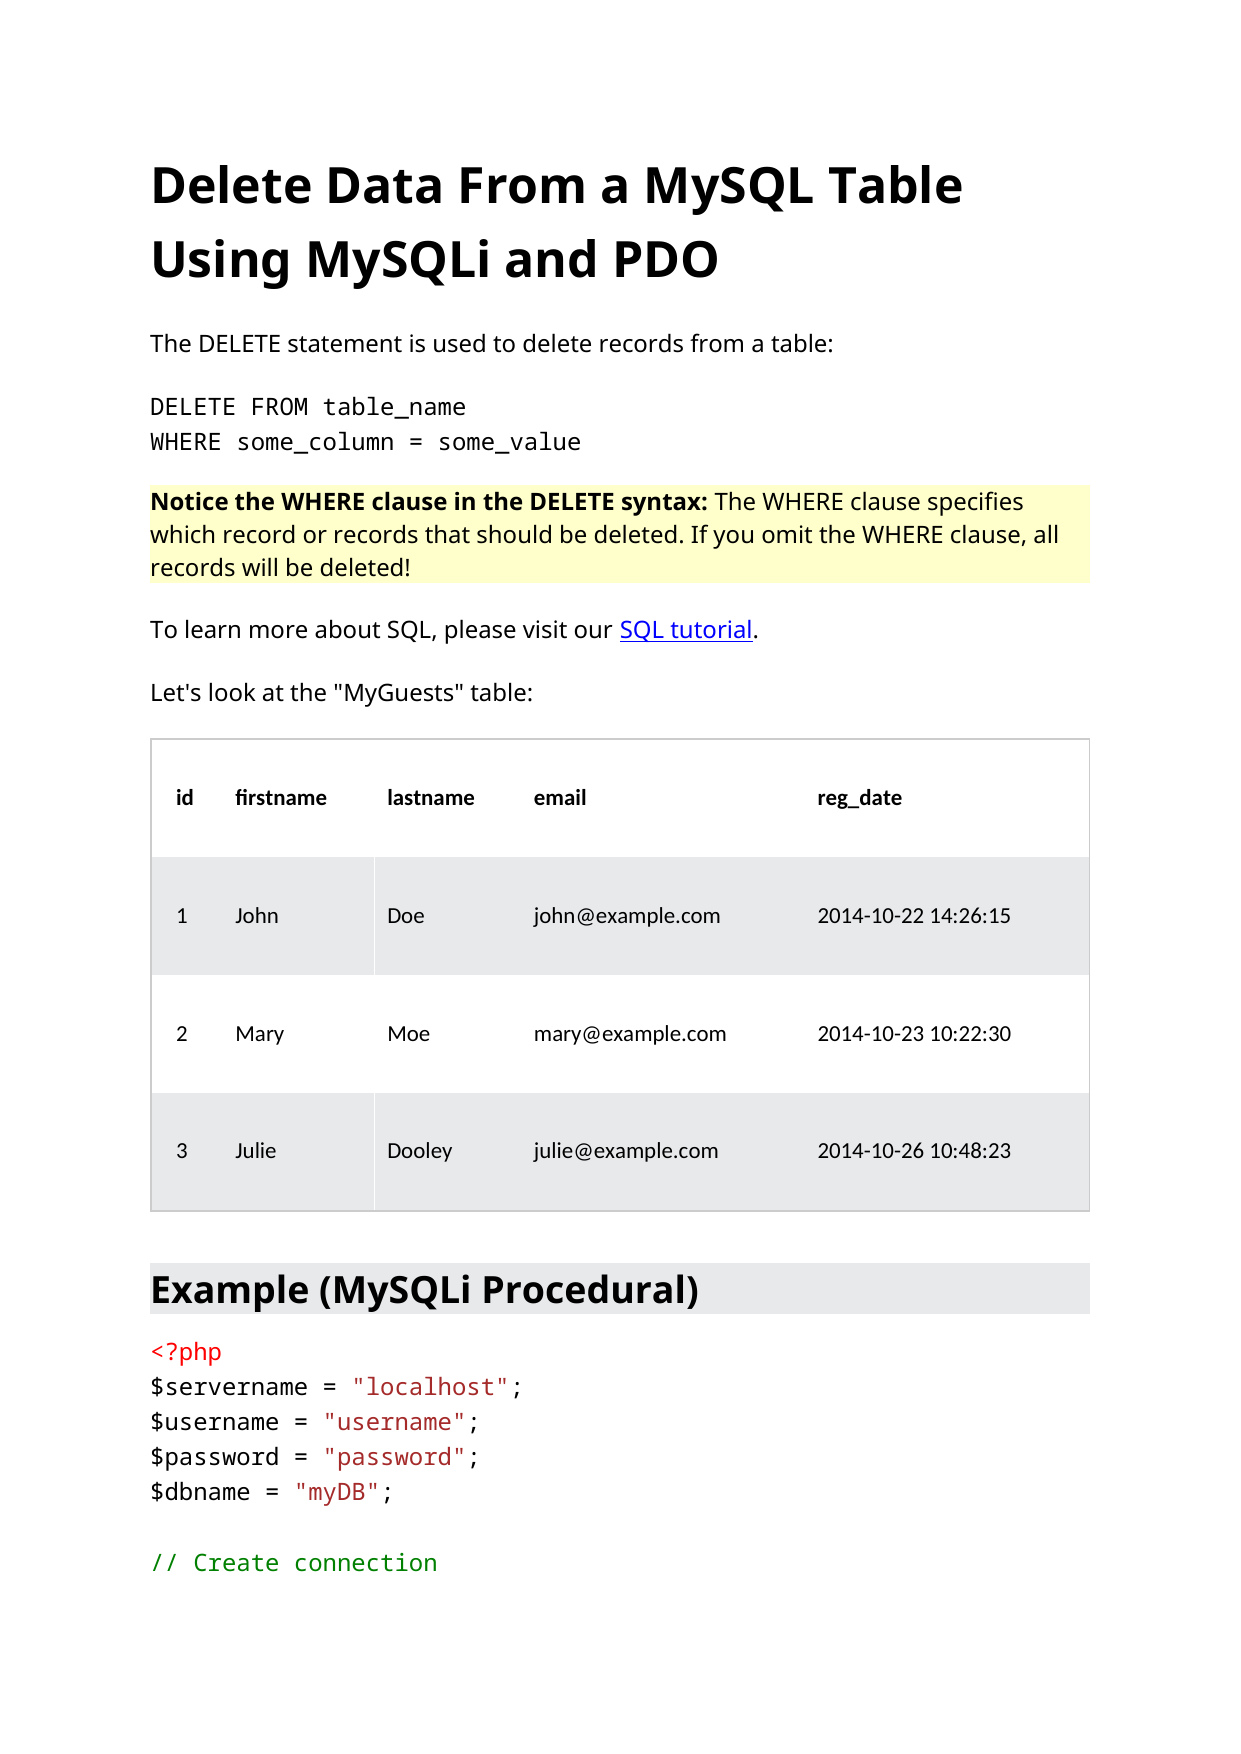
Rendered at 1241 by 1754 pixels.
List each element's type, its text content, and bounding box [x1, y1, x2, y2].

table_cell julie@example.com [521, 1093, 805, 1210]
subtitle Delete Data From a MySQL Table Using MySQLi and PDO [150, 150, 1090, 292]
table_cell John [223, 857, 374, 975]
table_cell Moe [375, 975, 521, 1092]
table_header email [521, 740, 805, 857]
table_header lastname [375, 740, 521, 857]
text The DELETE statement is used to delete records from a table: [150, 327, 1090, 360]
table_cell 2014-10-23 10:22:30 [805, 975, 1089, 1092]
table_header firstname [223, 740, 374, 857]
table_cell john@example.com [521, 857, 805, 975]
table_header id [152, 740, 223, 857]
text DELETE FROM table_name WHERE some_column = some_value [150, 390, 1090, 457]
text Let's look at the "MyGuests" table: [150, 676, 1090, 708]
table_cell 1 [152, 857, 223, 975]
text Notice the WHERE clause in the DELETE syntax: The WHERE clause specifies which record or records that should be deleted. If you omit the WHERE clause, all records will be deleted! [150, 485, 1090, 583]
table_cell Mary [223, 975, 374, 1092]
subtitle Example (MySQLi Procedural) [150, 1263, 1090, 1314]
table_cell mary@example.com [521, 975, 805, 1092]
table_cell 2014-10-22 14:26:15 [805, 857, 1089, 975]
text To learn more about SQL, please visit our SQL tutorial. [150, 613, 1090, 646]
table_cell 3 [152, 1093, 223, 1210]
table_cell Julie [223, 1093, 374, 1210]
table_cell 2014-10-26 10:48:23 [805, 1093, 1089, 1210]
table_cell Doe [375, 857, 521, 975]
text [150, 1334, 1090, 1578]
table_cell Dooley [375, 1093, 521, 1210]
table_header reg_date [805, 740, 1089, 857]
table_cell 2 [152, 975, 223, 1092]
